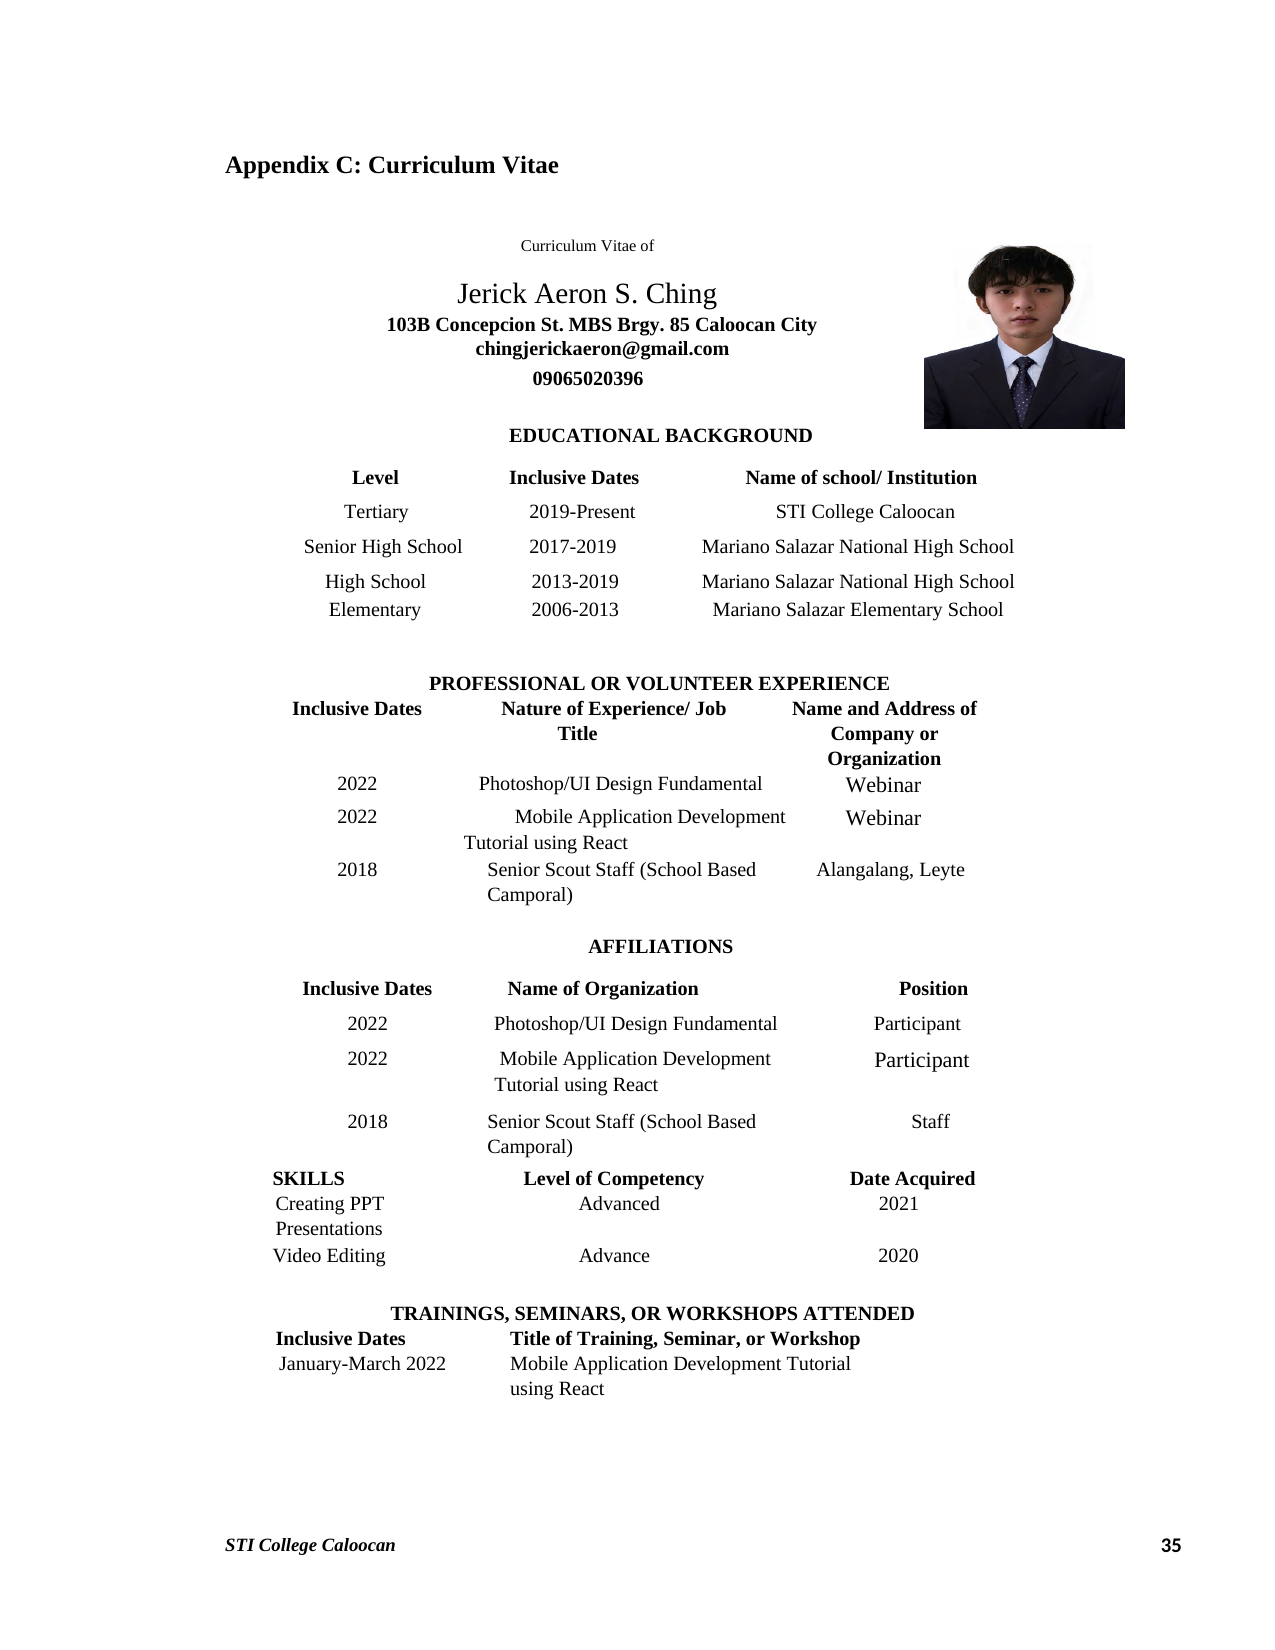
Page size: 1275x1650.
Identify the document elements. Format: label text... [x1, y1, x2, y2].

text Appendix C: Curriculum Vitae [225, 150, 1125, 179]
